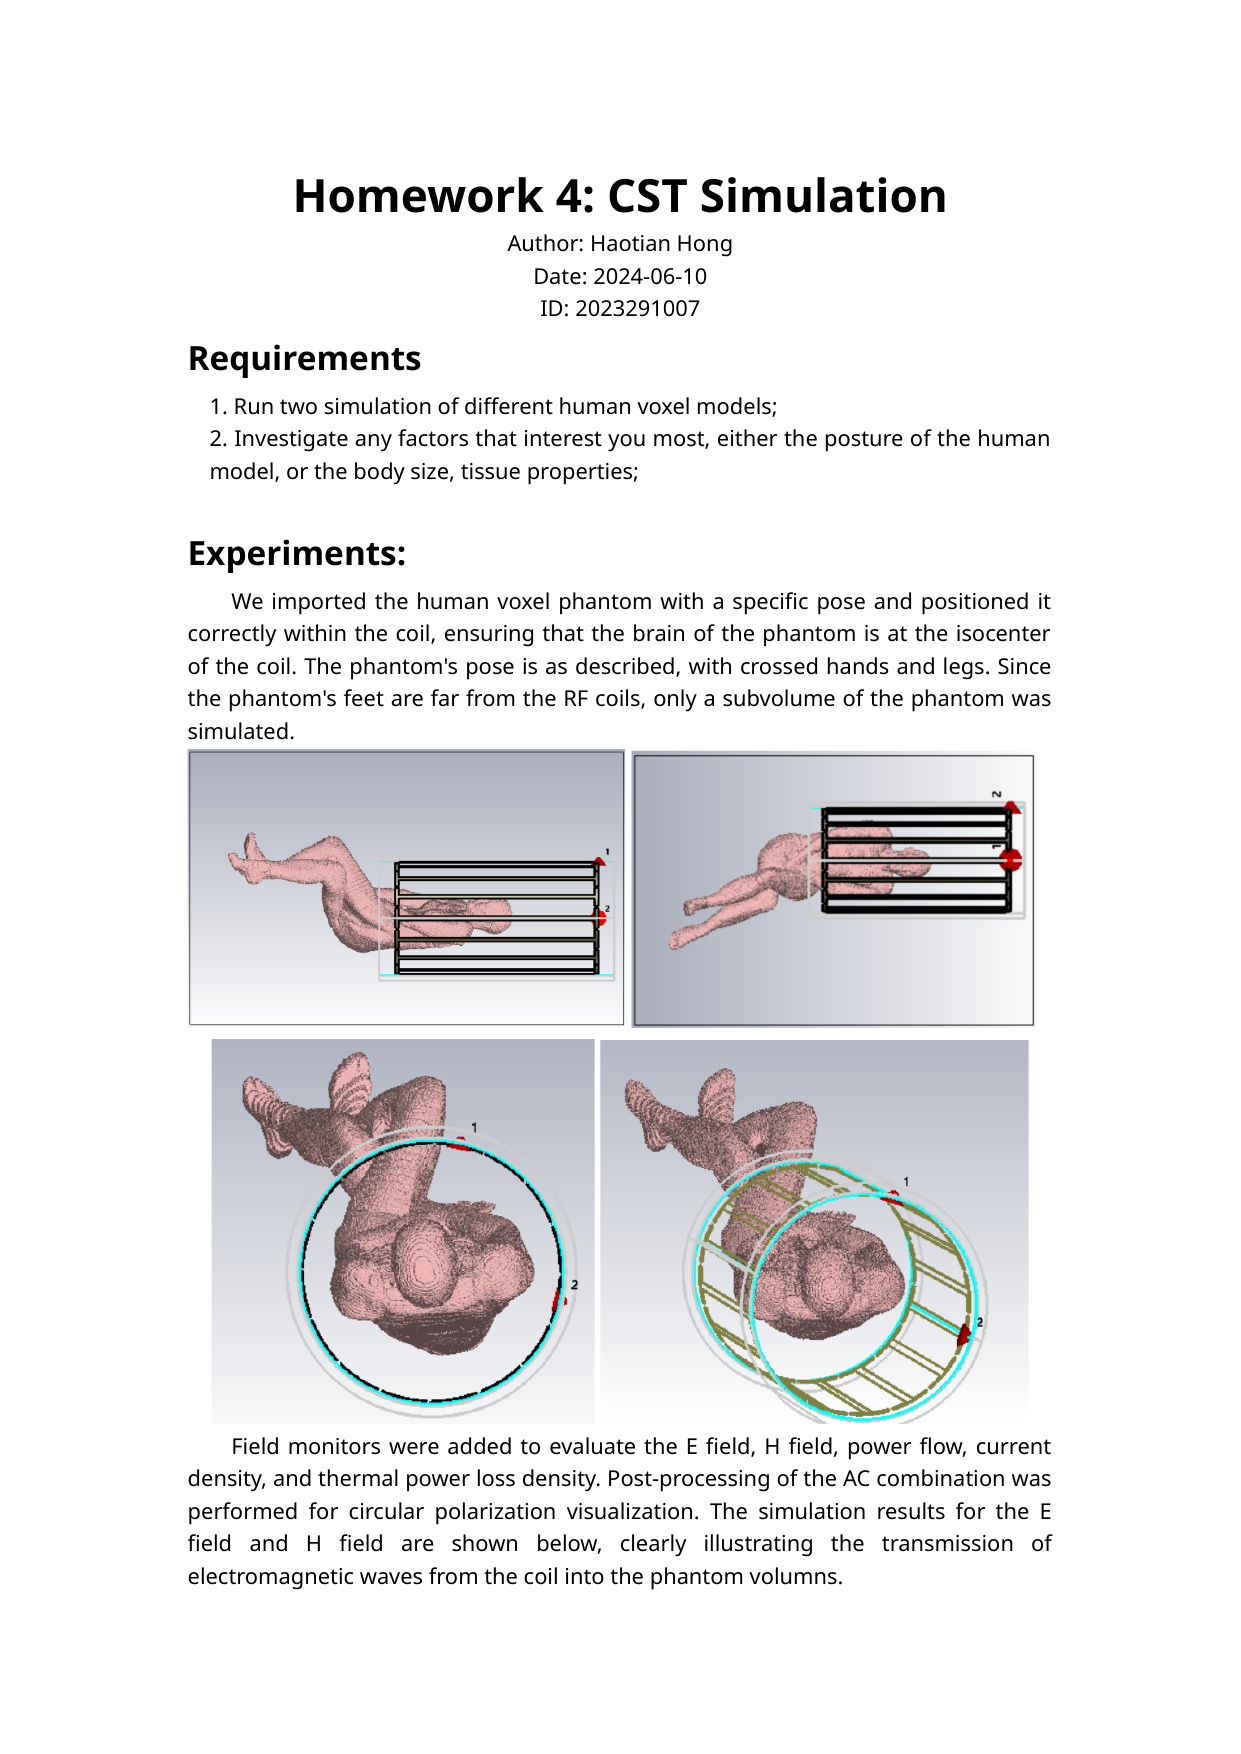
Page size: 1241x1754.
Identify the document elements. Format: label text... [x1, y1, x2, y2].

text Author: Haotian Hong [187, 227, 1053, 259]
picture [187, 749, 625, 1028]
text Field monitors were added to evaluate the E field, H field, power flow, current density, and thermal power loss density. Post-processing of the AC combination was performed for circular polarization visualization. The simulation results for the E field and H field are shown below, clearly illustrating the transmission of electromagnetic waves from the coil into the phantom volumns. [187, 1429, 1053, 1592]
text 2. Investigate any factors that interest you most, either the posture of the human model, or the body size, tissue properties; [209, 422, 1053, 487]
picture [600, 1040, 1029, 1424]
picture [632, 751, 1036, 1028]
text Date: 2024-06-10 [187, 259, 1053, 292]
text We imported the human voxel phantom with a specific pose and positioned it correctly within the coil, ensuring that the brain of the phantom is at the isocenter of the coil. The phantom's pose is as described, with crossed hands and legs. Since the phantom's feet are far from the RF coils, only a subvolume of the phantom was simulated. [187, 584, 1053, 747]
text Experiments: [187, 519, 1053, 584]
text Homework 4: CST Simulation [187, 162, 1053, 227]
text 1. Run two simulation of different human voxel models; [209, 389, 1053, 422]
text Requirements [187, 324, 1053, 389]
picture [211, 1039, 595, 1424]
text ID: 2023291007 [187, 292, 1053, 324]
